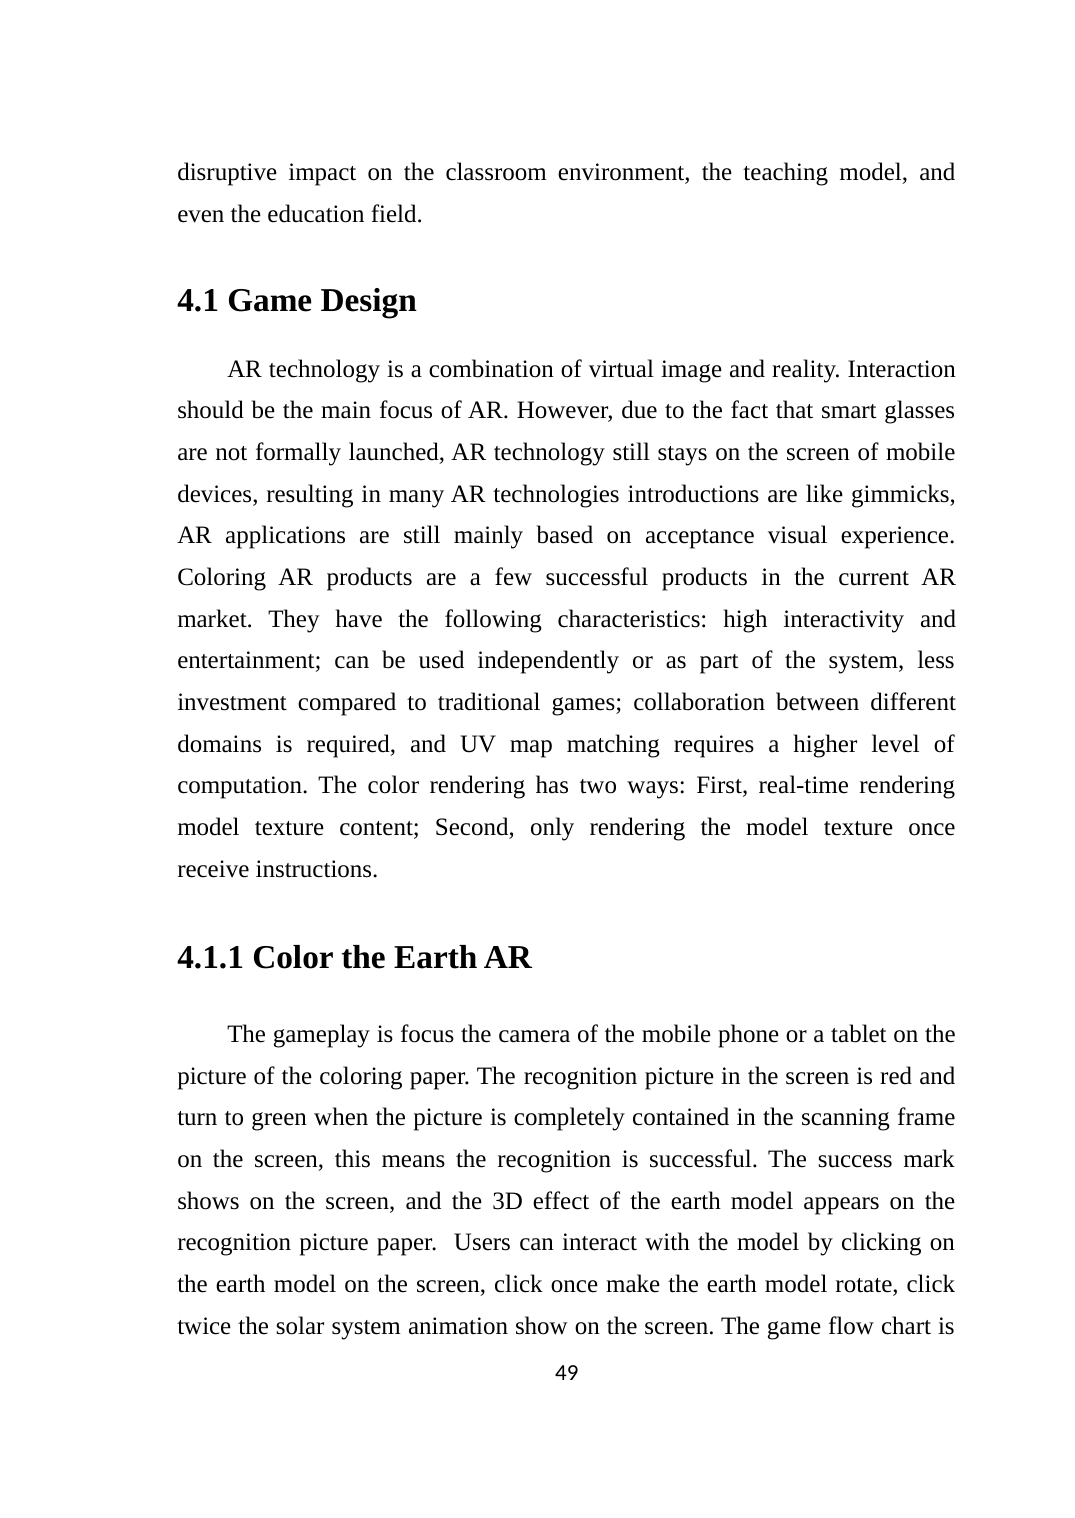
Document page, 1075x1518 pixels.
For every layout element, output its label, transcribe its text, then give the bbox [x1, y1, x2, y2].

text AR technology is a combination of virtual image and reality. Interaction should be the main focus of AR. However, due to the fact that smart glasses are not formally launched, AR technology still stays on the screen of mobile devices, resulting in many AR technologies introductions are like gimmicks, AR applications are still mainly based on acceptance visual experience. Coloring AR products are a few successful products in the current AR market. They have the following characteristics: high interactivity and entertainment; can be used independently or as part of the system, less investment compared to traditional games; collaboration between different domains is required, and UV map matching requires a higher level of computation. The color rendering has two ways: First, real-time rendering model texture content; Second, only rendering the model texture once receive instructions. [177, 344, 956, 885]
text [177, 147, 956, 230]
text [177, 1009, 956, 1342]
text 4.1.1 Color the Earth AR [177, 937, 956, 976]
text 4.1 Game Design [177, 280, 956, 319]
